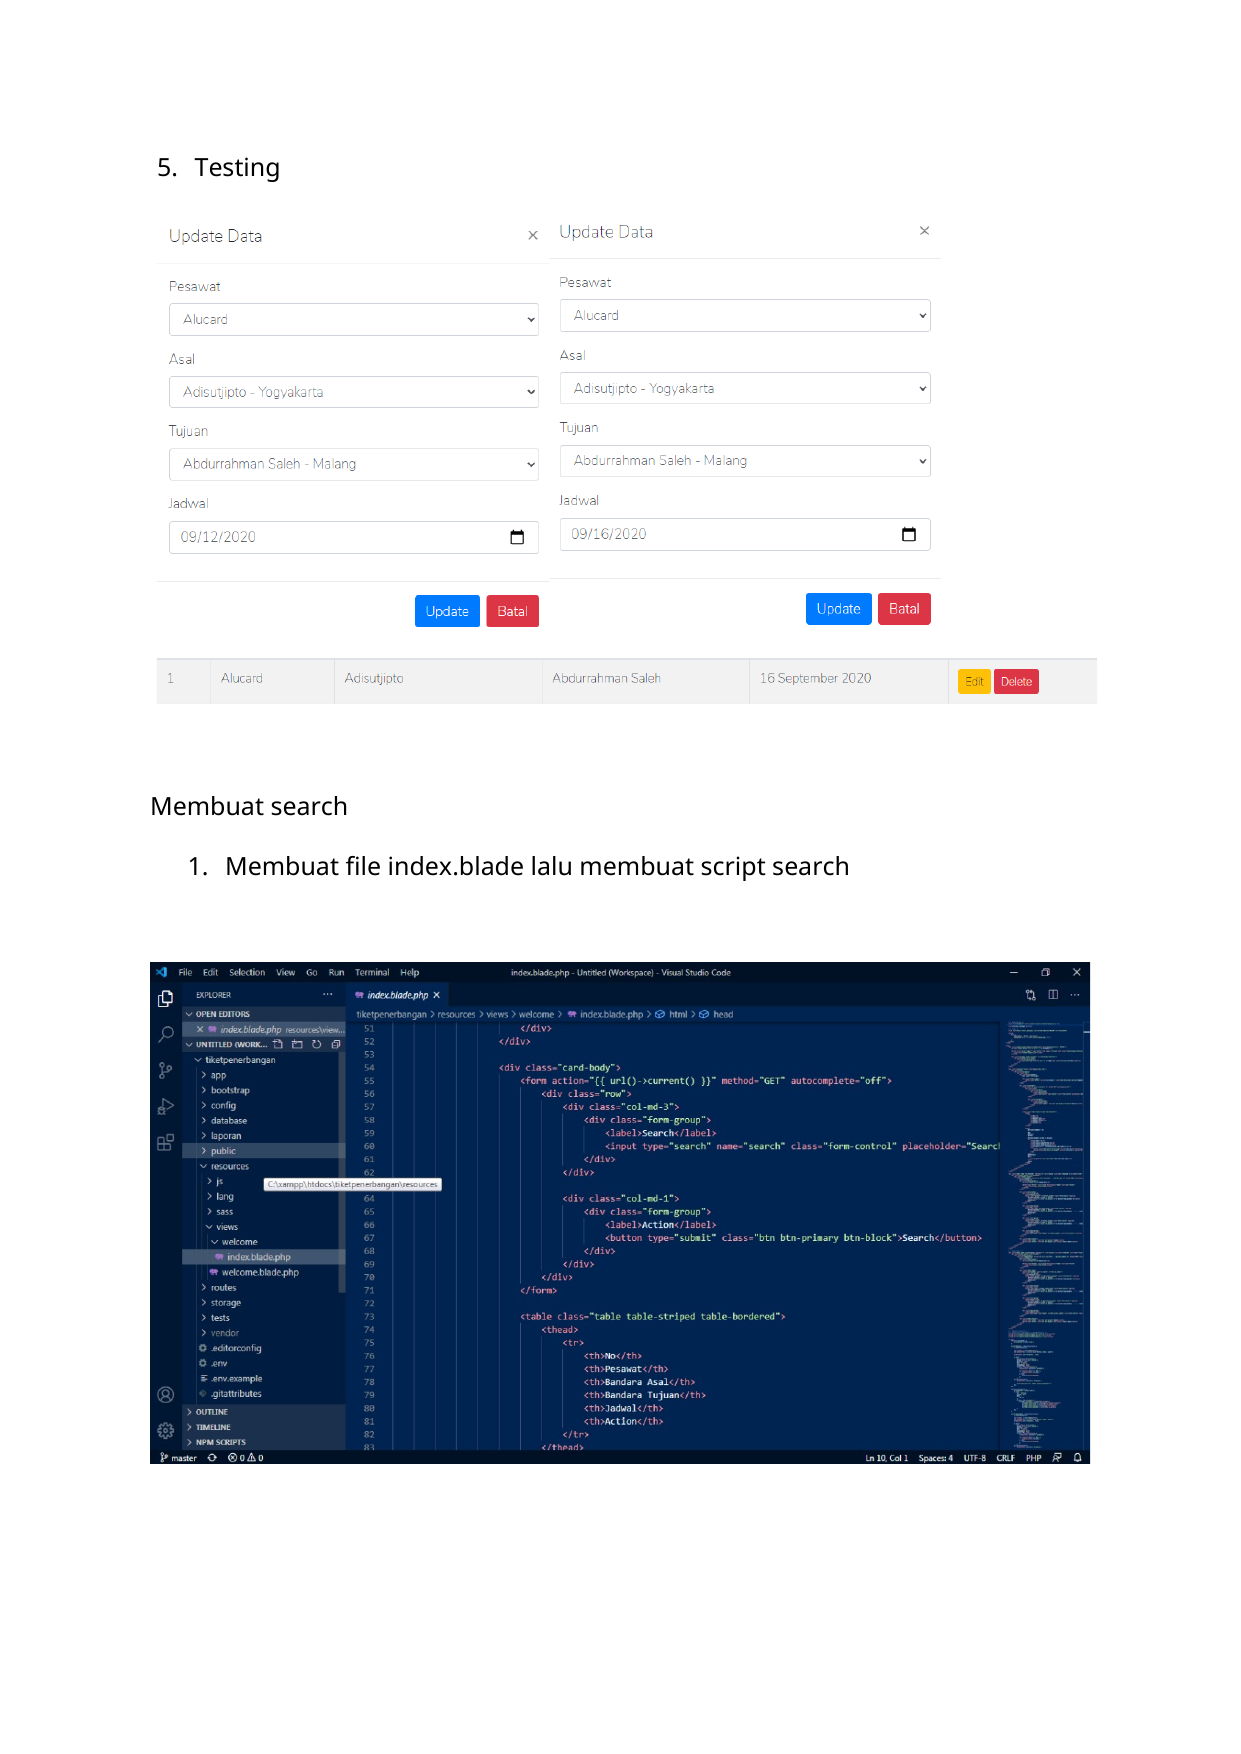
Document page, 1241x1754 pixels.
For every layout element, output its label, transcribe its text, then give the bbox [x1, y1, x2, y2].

list Testing [157, 150, 1090, 184]
list Membuat file index.blade lalu membuat script search [187, 848, 1090, 882]
picture [156, 658, 1098, 704]
text Membuat search [150, 788, 1090, 822]
picture [156, 210, 941, 634]
picture [150, 962, 1091, 1464]
